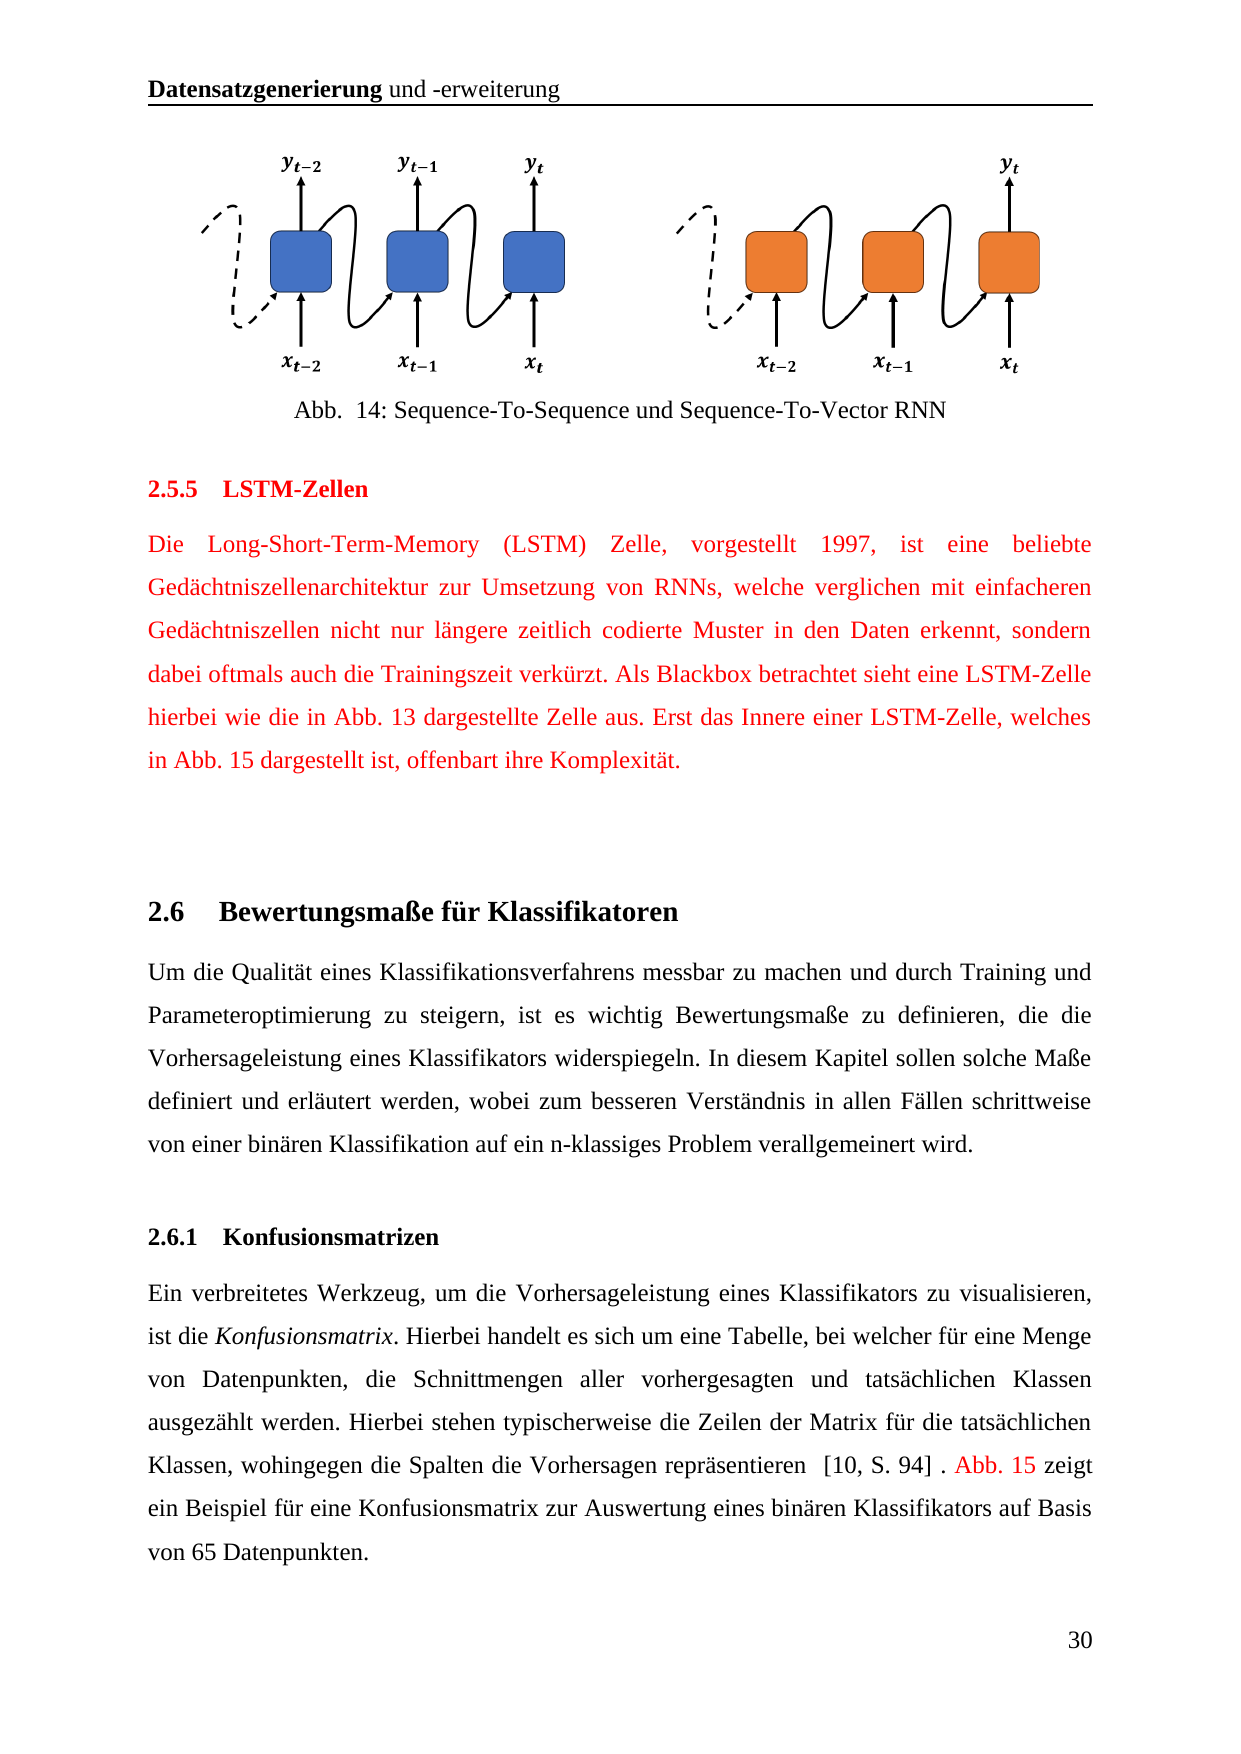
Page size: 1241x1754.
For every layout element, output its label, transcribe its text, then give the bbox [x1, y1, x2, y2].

subtitle Konfusionsmatrizen [148, 1222, 1093, 1251]
text Ein verbreitetes Werkzeug, um die Vorhersageleistung eines Klassifikators zu visualisieren, ist die Konfusionsmatrix. Hierbei handelt es sich um eine Tabelle, bei welcher für eine Menge von Datenpunkten, die Schnittmengen aller vorhergesagten und tatsächlichen Klassen ausgezählt werden. Hierbei stehen typischerweise die Zeilen der Matrix für die tatsächlichen Klassen, wohingegen die Spalten die Vorhersagen repräsentieren . Abb. 15 zeigt ein Beispiel für eine Konfusionsmatrix zur Auswertung eines binären Klassifikators auf Basis von 65 Datenpunkten. [148, 1278, 1093, 1565]
text Um die Qualität eines Klassifikationsverfahrens messbar zu machen und durch Training und Parameteroptimierung zu steigern, ist es wichtig Bewertungsmaße zu definieren, die die Vorhersageleistung eines Klassifikators widerspiegeln. In diesem Kapitel sollen solche Maße definiert und erläutert werden, wobei zum besseren Verständnis in allen Fällen schrittweise von einer binären Klassifikation auf ein n-klassiges Problem verallgemeinert wird. [148, 957, 1093, 1158]
text Abb. 14: Sequence-To-Sequence und Sequence-To-Vector RNN [148, 395, 1093, 424]
subtitle LSTM-Zellen [148, 474, 1093, 502]
text Die Long-Short-Term-Memory (LSTM) Zelle, vorgestellt 1997, ist eine beliebte Gedächtniszellenarchitektur zur Umsetzung von RNNs, welche verglichen mit einfacheren Gedächtniszellen nicht nur längere zeitlich codierte Muster in den Daten erkennt, sondern dabei oftmals auch die Trainingszeit verkürzt. Als Blackbox betrachtet sieht eine LSTM-Zelle hierbei wie die in Abb. 13 dargestellte Zelle aus. Erst das Innere einer LSTM-Zelle, welches in Abb. 15 dargestellt ist, offenbart ihre Komplexität. [148, 529, 1093, 774]
subtitle Bewertungsmaße für Klassifikatoren [148, 894, 1093, 927]
picture [200, 147, 1040, 383]
